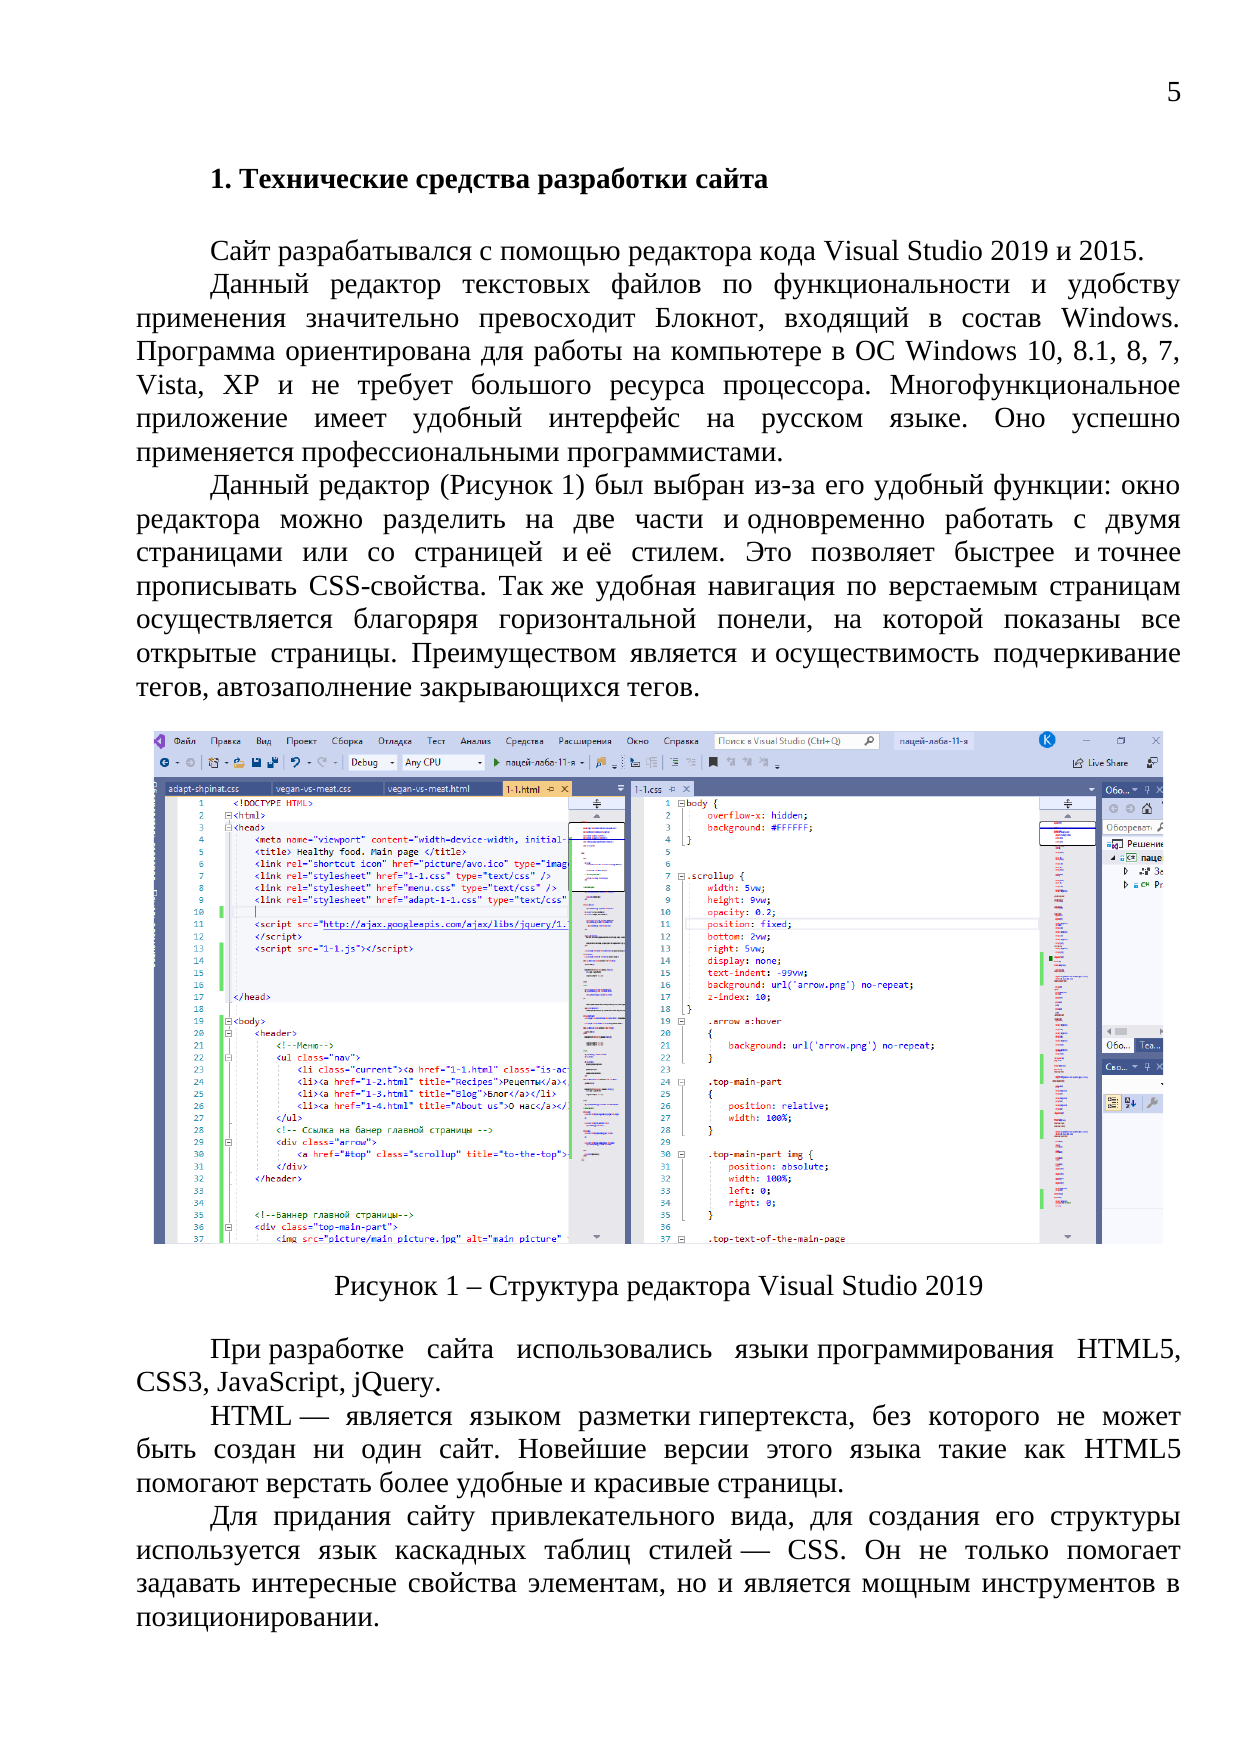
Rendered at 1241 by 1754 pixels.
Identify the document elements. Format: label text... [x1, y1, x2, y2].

text Данный редактор (Рисунок 1) был выбран из-за его удобный функции: окно редактора можно разделить на две части и одновременно работать с двумя страницами или со страницей и её стилем. Это позволяет быстрее и точнее прописывать CSS-свойства. Так же удобная навигация по верстаемым страницам осуществляется благоряря горизонтальной понели, на которой показаны все открытые страницы. Преимуществом является и осуществимость подчеркивание тегов, автозаполнение закрывающихся тегов. [136, 467, 1181, 702]
text Рисунок 1 – Структура редактора Visual Studio 2019 [136, 1268, 1181, 1302]
picture [153, 731, 1164, 1244]
subtitle 1. Технические средства разработки сайта [136, 162, 1181, 195]
text HTML — является языком разметки гипертекста, без которого не может быть создан ни один сайт. Новейшие версии этого языка такие как HTML5 помогают верстать более удобные и красивые страницы. [136, 1398, 1181, 1498]
text Данный редактор текстовых файлов по функциональности и удобству применения значительно превосходит Блокнот, входящий в состав Windows. Программа ориентирована для работы на компьютере в ОС Windows 10, 8.1, 8, 7, Vista, XP и не требует большого ресурса процессора. Многофункциональное приложение имеет удобный интерфейс на русском языке. Оно успешно применяется профессиональными программистами. [136, 266, 1181, 467]
text При разработке сайта использовались языки программирования HTML5, CSS3, JavaScript, jQuery. [136, 1331, 1181, 1398]
text Для придания сайту привлекательного вида, для создания его структуры используется язык каскадных таблиц стилей — CSS. Он не только помогает задавать интересные свойства элементам, но и является мощным инструментов в позиционировании. [136, 1498, 1181, 1633]
text Сайт разрабатывался с помощью редактора кода Visual Studio 2019 и 2015. [136, 233, 1181, 266]
